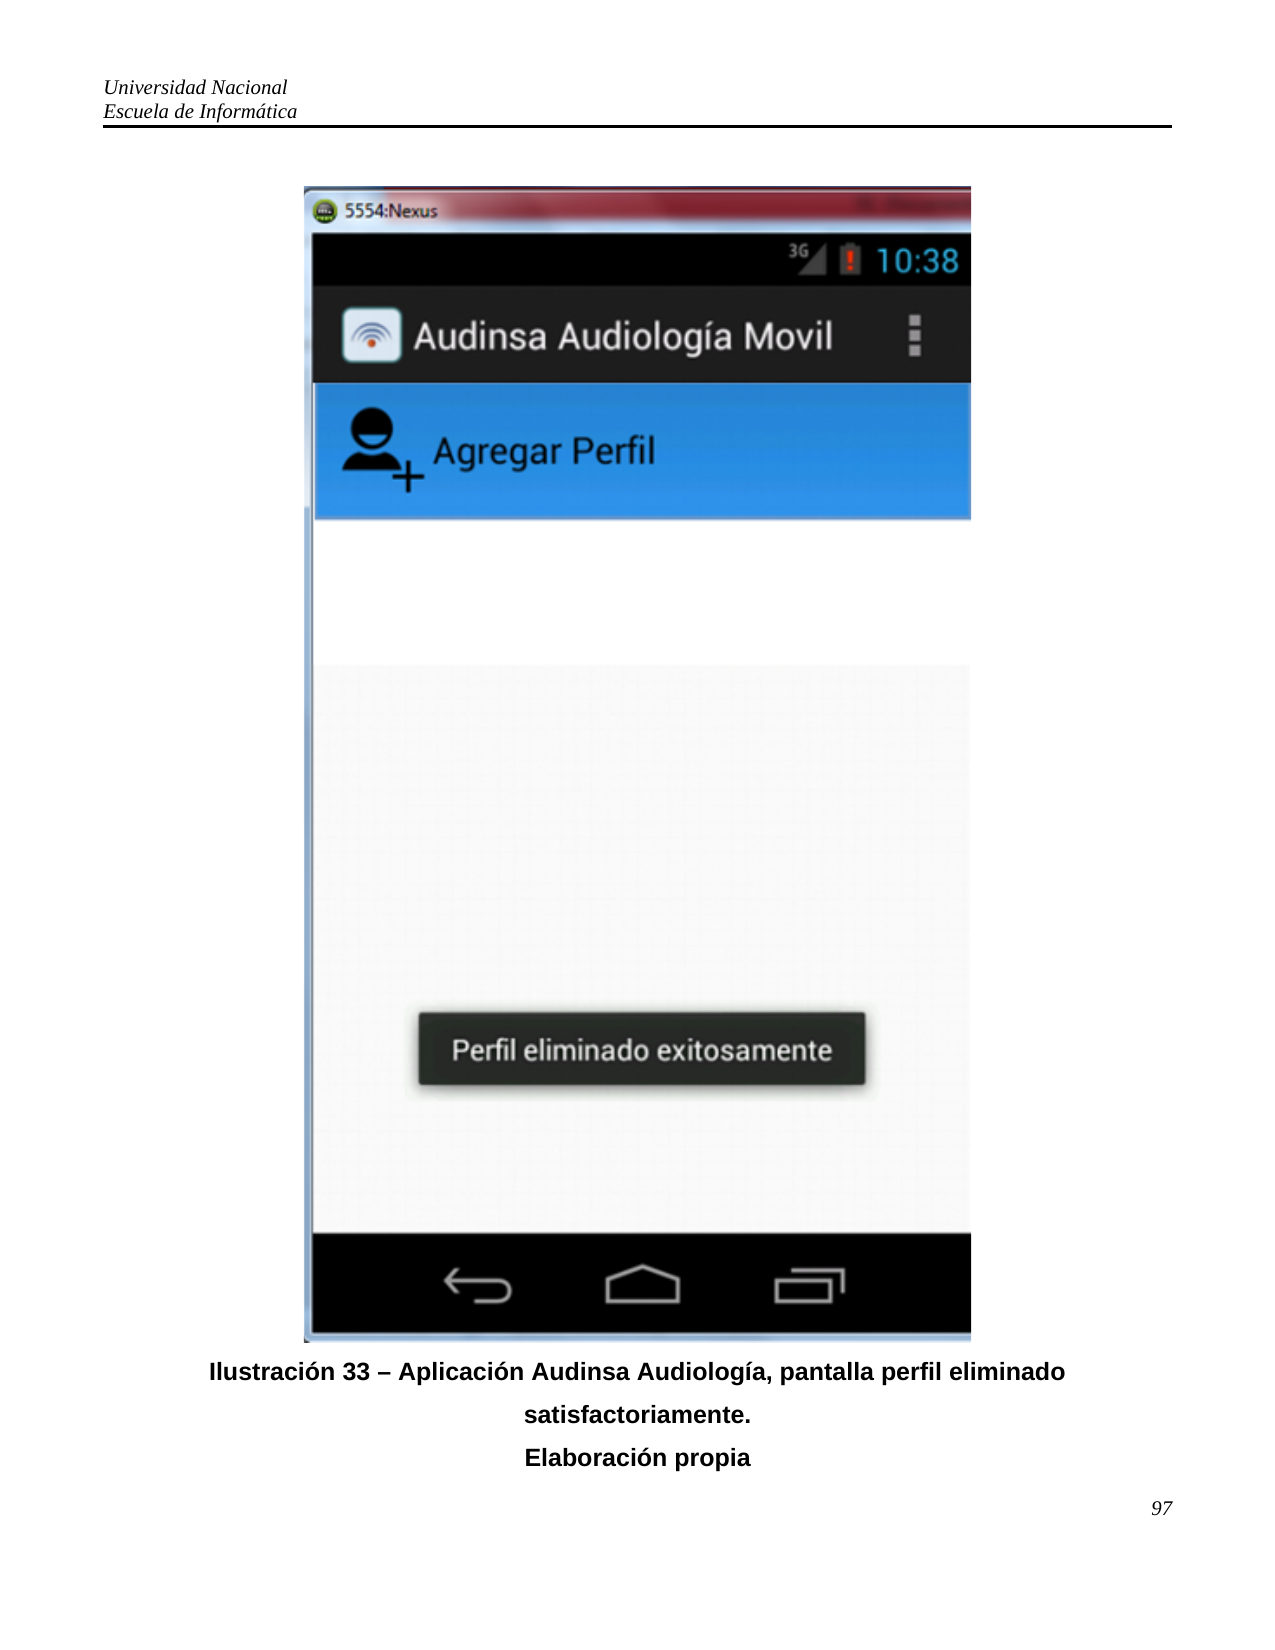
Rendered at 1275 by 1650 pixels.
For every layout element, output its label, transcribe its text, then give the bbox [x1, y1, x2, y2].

text Elaboración propia [103, 1443, 1172, 1472]
picture [303, 186, 972, 1343]
text Ilustración 33 – Aplicación Audinsa Audiología, pantalla perfil eliminado satisfactoriamente. [103, 1357, 1172, 1429]
